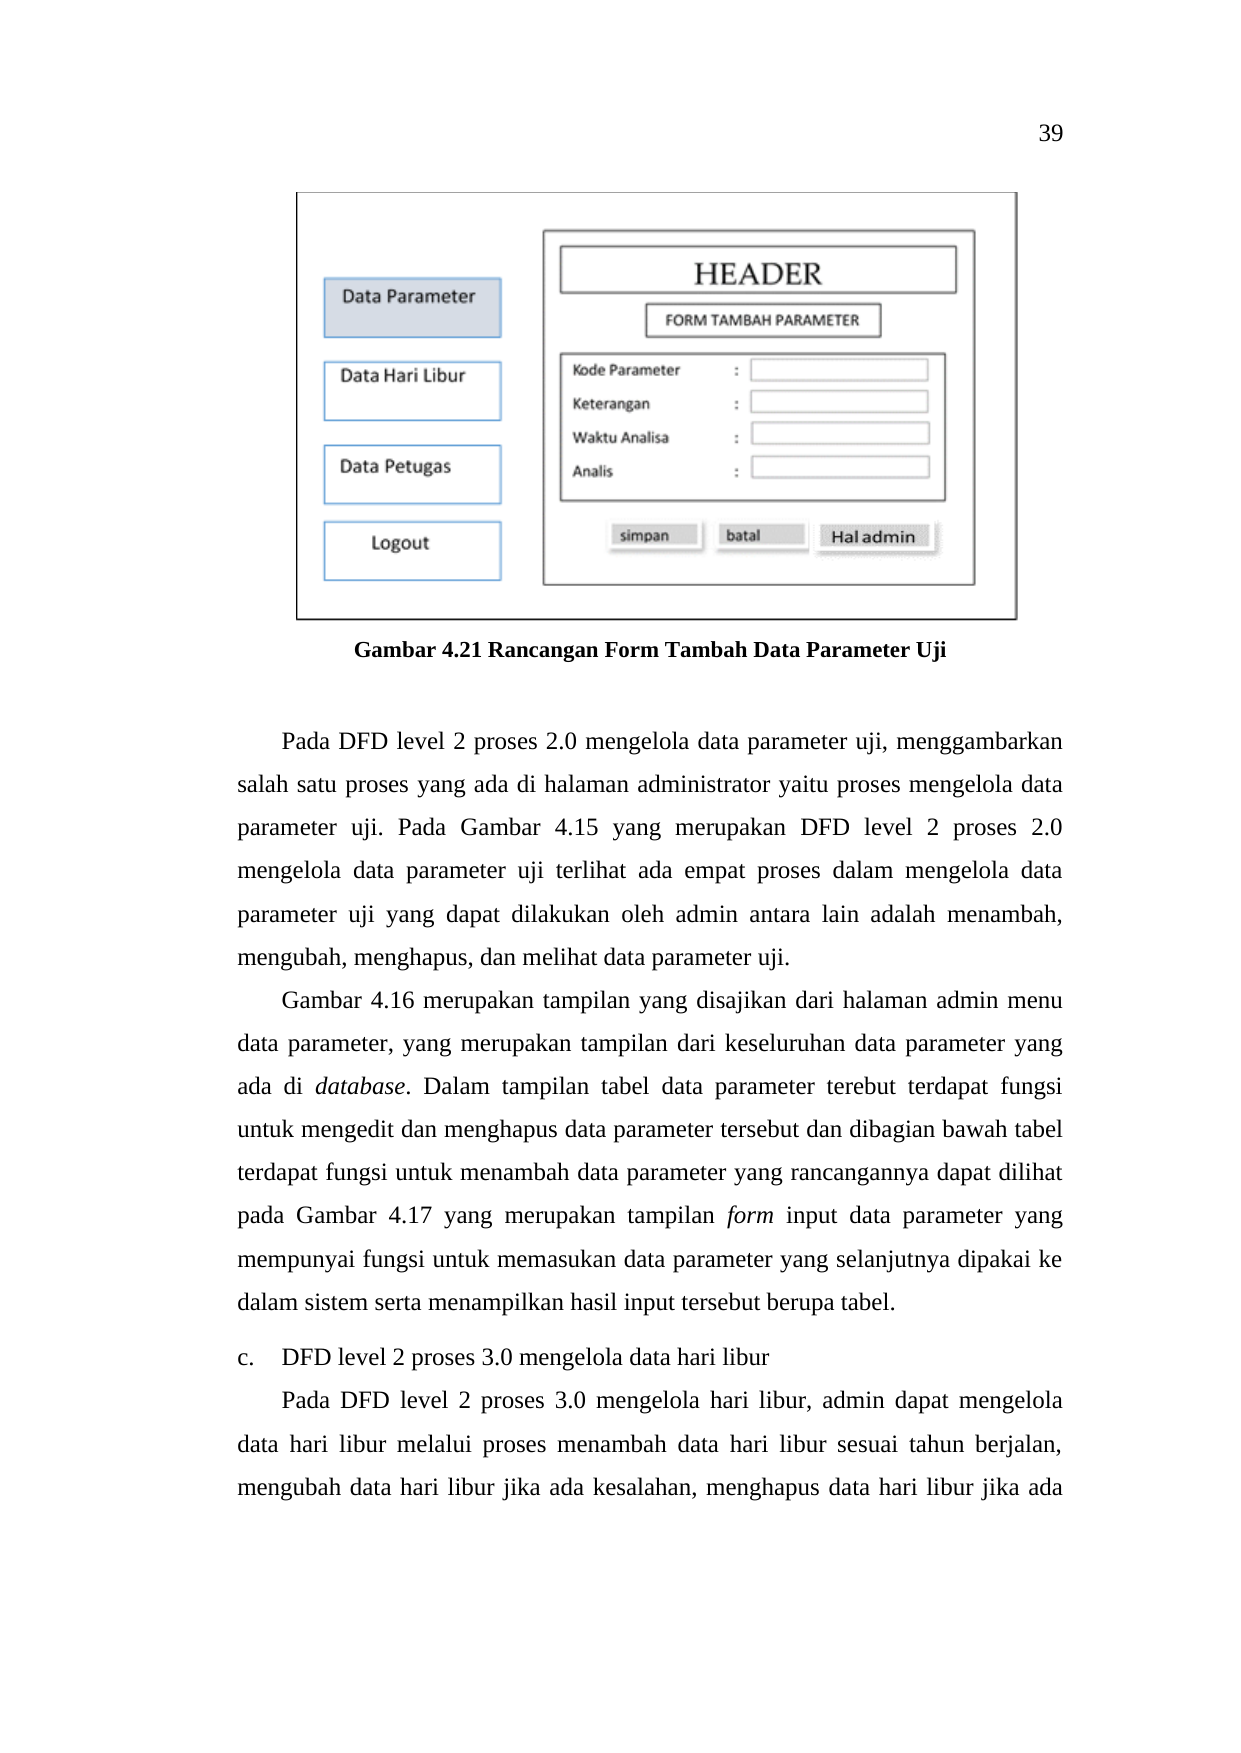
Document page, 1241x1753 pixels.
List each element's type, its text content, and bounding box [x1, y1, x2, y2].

picture [296, 192, 1018, 622]
list DFD level 2 proses 3.0 mengelola data hari libur [237, 1342, 1063, 1371]
text Pada DFD level 2 proses 2.0 mengelola data parameter uji, menggambarkan salah satu proses yang ada di halaman administrator yaitu proses mengelola data parameter uji. Pada Gambar 4.15 yang merupakan DFD level 2 proses 2.0 mengelola data parameter uji terlihat ada empat proses dalam mengelola data parameter uji yang dapat dilakukan oleh admin antara lain adalah menambah, mengubah, menghapus, dan melihat data parameter uji. [237, 726, 1063, 971]
text Gambar 4.16 merupakan tampilan yang disajikan dari halaman admin menu data parameter, yang merupakan tampilan dari keseluruhan data parameter yang ada di database. Dalam tampilan tabel data parameter terebut terdapat fungsi untuk mengedit dan menghapus data parameter tersebut dan dibagian bawah tabel terdapat fungsi untuk menambah data parameter yang rancangannya dapat dilihat pada Gambar 4.17 yang merupakan tampilan form input data parameter yang mempunyai fungsi untuk memasukan data parameter yang selanjutnya dipakai ke dalam sistem serta menampilkan hasil input tersebut berupa tabel. [237, 985, 1063, 1316]
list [237, 1386, 1063, 1501]
